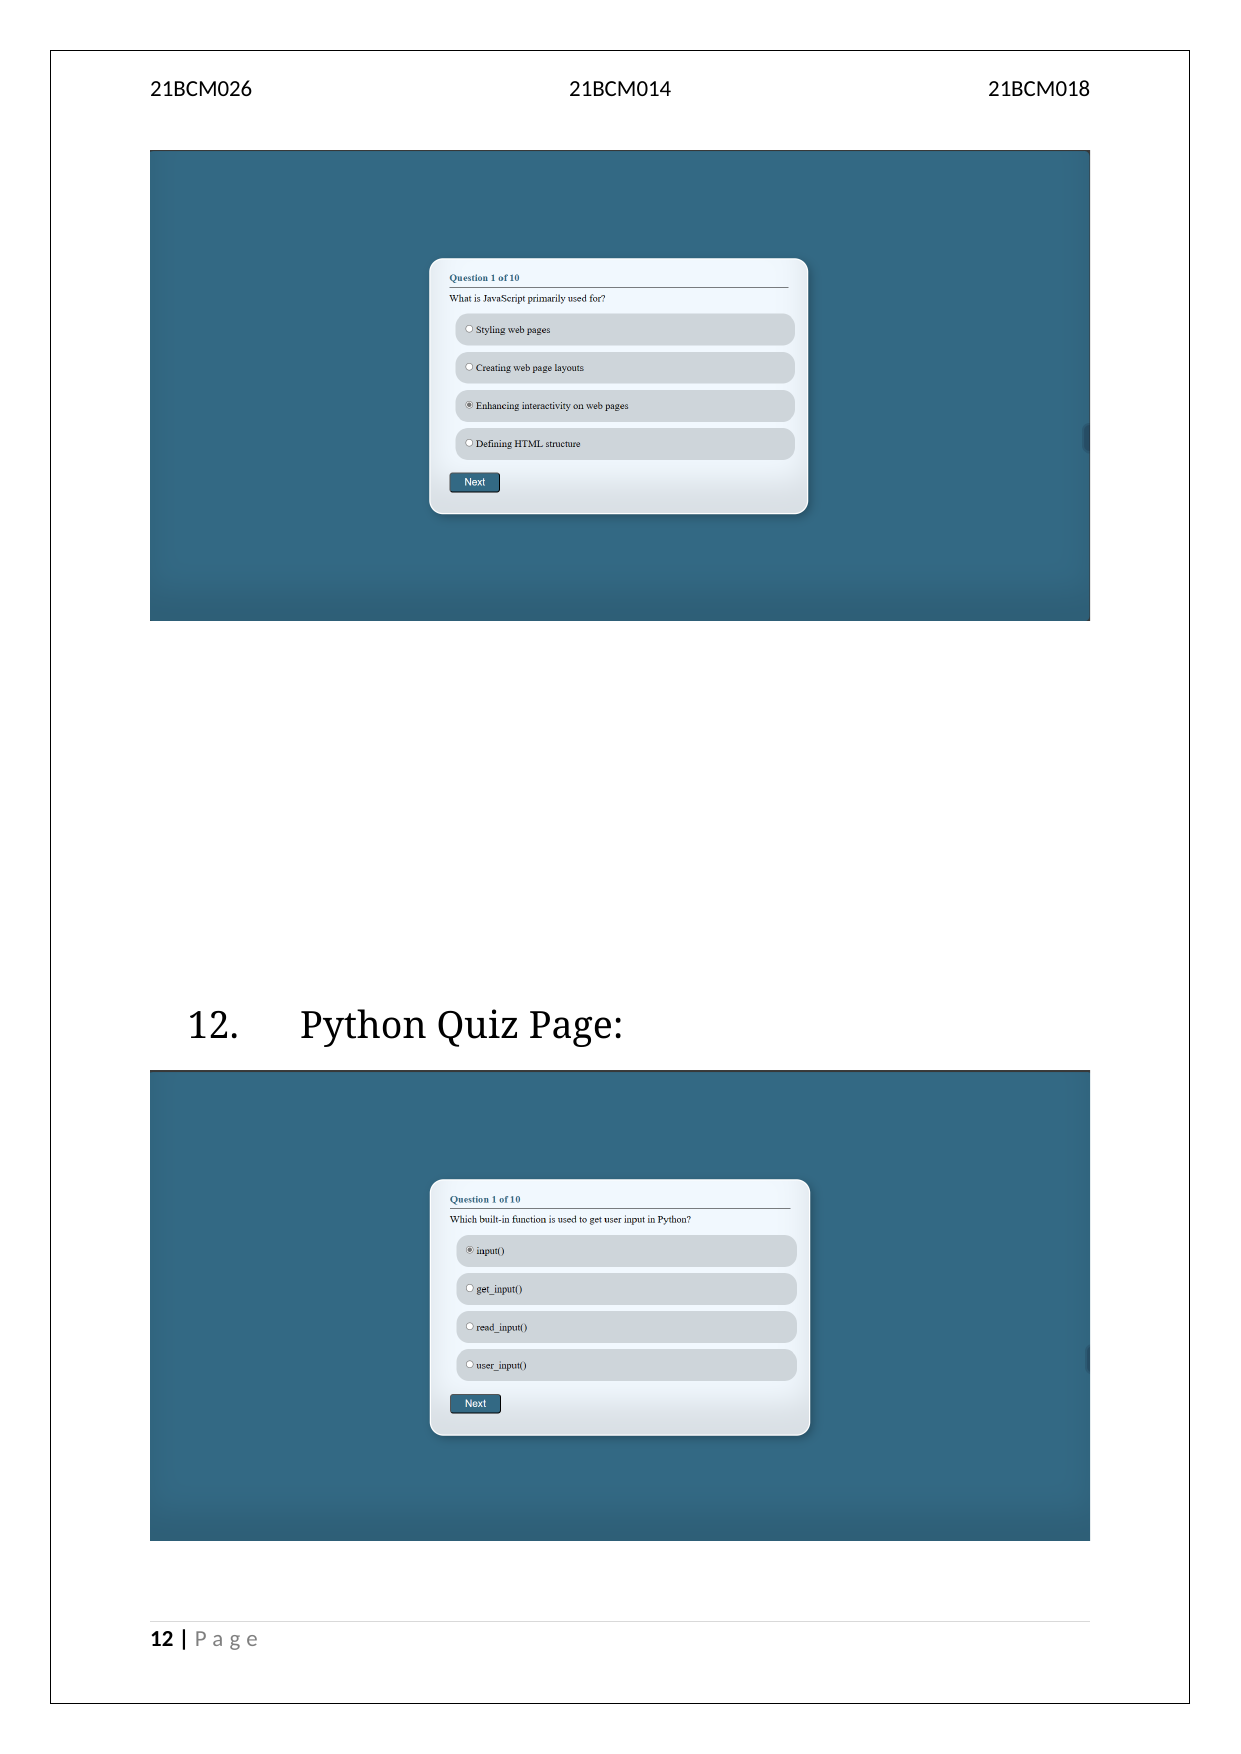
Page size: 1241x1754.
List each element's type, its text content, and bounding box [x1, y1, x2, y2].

picture [150, 150, 1091, 621]
picture [150, 1070, 1091, 1541]
list Python Quiz Page: [187, 998, 1090, 1049]
